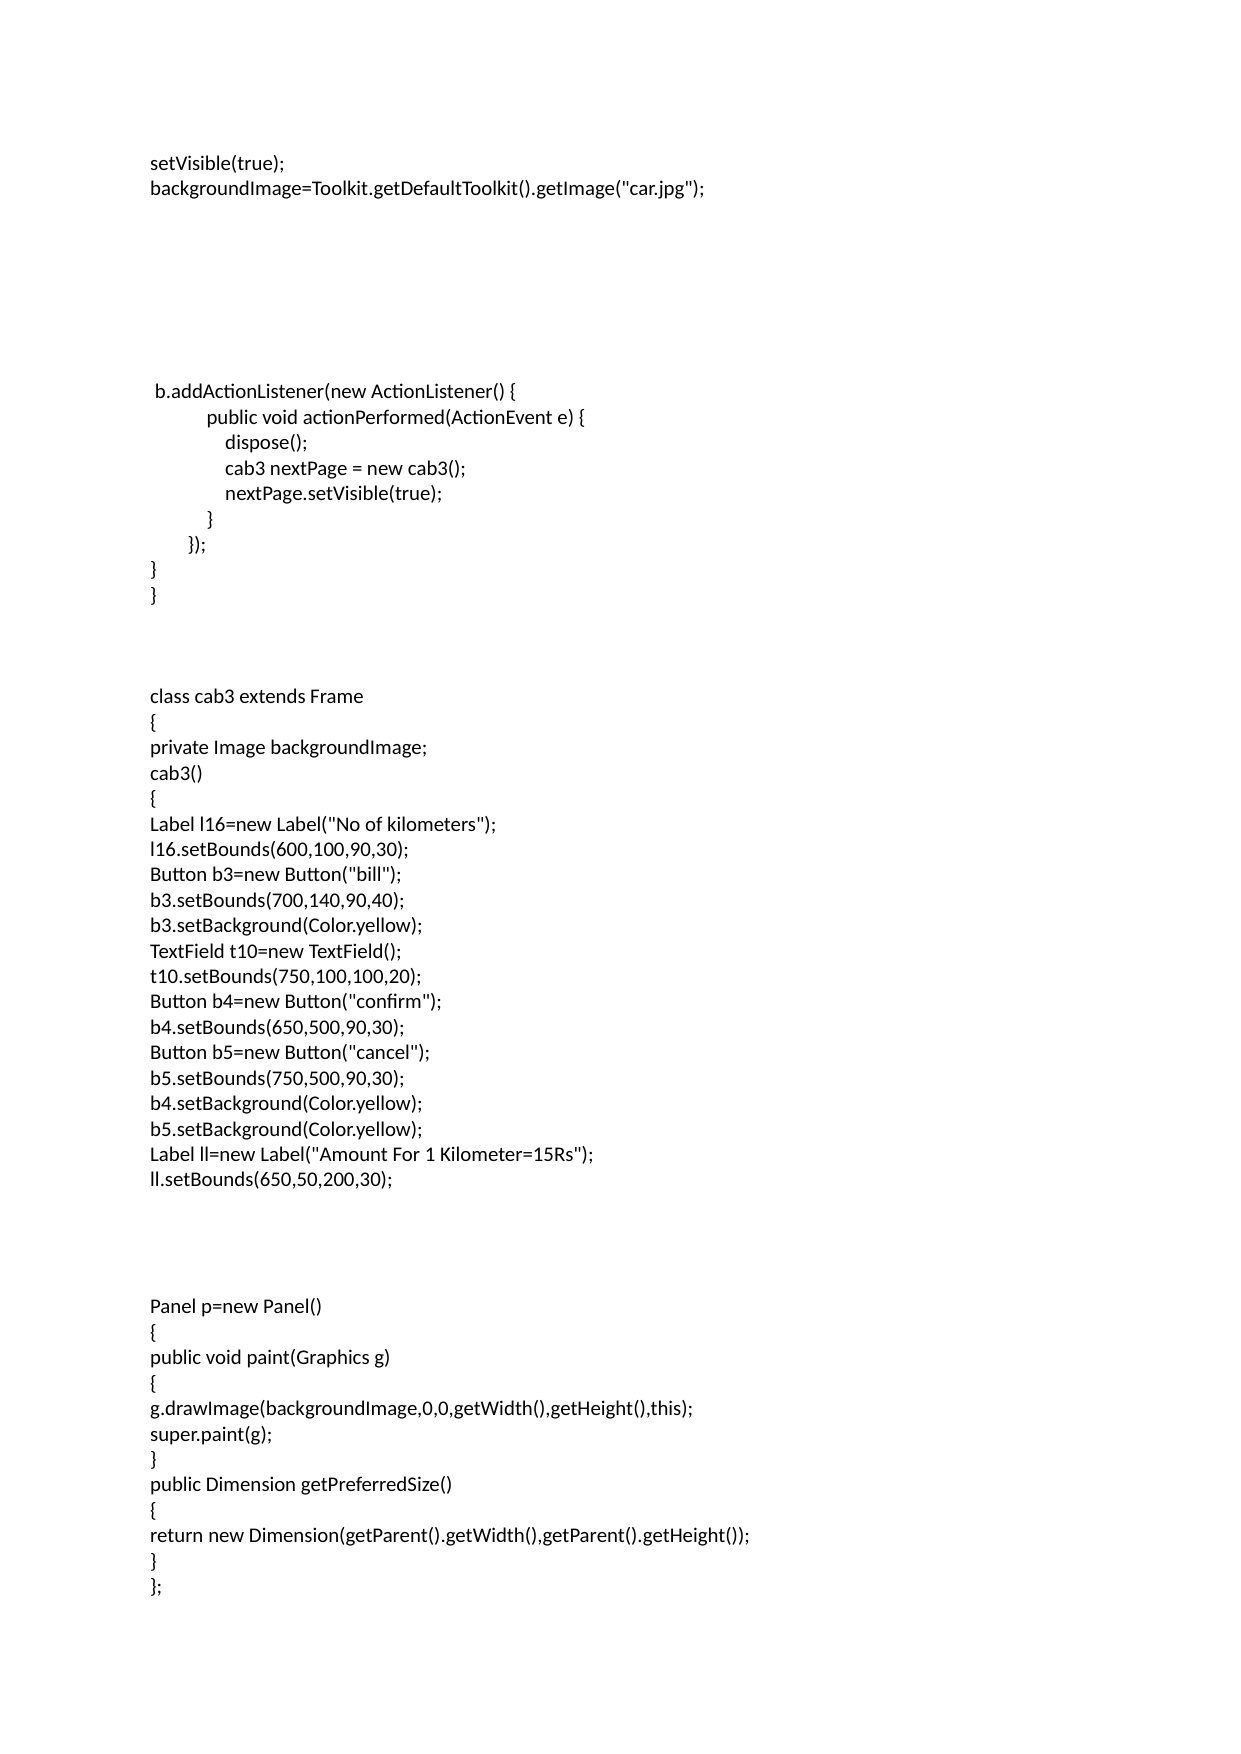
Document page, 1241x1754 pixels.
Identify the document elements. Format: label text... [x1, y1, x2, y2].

text b4.setBackground(Color.yellow); [150, 1090, 1090, 1116]
text setVisible(true); [150, 150, 1090, 175]
text TextField t10=new TextField(); [150, 938, 1090, 963]
text super.paint(g); [150, 1421, 1090, 1446]
text } [150, 582, 1090, 607]
text }); [150, 531, 1090, 557]
text { [150, 1319, 1090, 1344]
text b5.setBackground(Color.yellow); [150, 1116, 1090, 1141]
text public void paint(Graphics g) [150, 1344, 1090, 1370]
text } [150, 1446, 1090, 1472]
text b.addActionListener(new ActionListener() { [150, 379, 1090, 404]
text Panel p=new Panel() [150, 1294, 1090, 1319]
text } [150, 506, 1090, 531]
text cab3() [150, 760, 1090, 785]
text public void actionPerformed(ActionEvent e) { [150, 404, 1090, 429]
text backgroundImage=Toolkit.getDefaultToolkit().getImage("car.jpg"); [150, 175, 1090, 201]
text { [150, 785, 1090, 811]
text class cab3 extends Frame [150, 684, 1090, 709]
text ll.setBounds(650,50,200,30); [150, 1167, 1090, 1192]
text private Image backgroundImage; [150, 734, 1090, 760]
text Label ll=new Label("Amount For 1 Kilometer=15Rs"); [150, 1141, 1090, 1167]
text l16.setBounds(600,100,90,30); [150, 836, 1090, 862]
text Label l16=new Label("No of kilometers"); [150, 811, 1090, 836]
text Button b5=new Button("cancel"); [150, 1039, 1090, 1065]
text public Dimension getPreferredSize() [150, 1472, 1090, 1497]
text { [150, 709, 1090, 734]
text return new Dimension(getParent().getWidth(),getParent().getHeight()); [150, 1522, 1090, 1548]
text b4.setBounds(650,500,90,30); [150, 1014, 1090, 1039]
text { [150, 1497, 1090, 1522]
text Button b4=new Button("confirm"); [150, 989, 1090, 1014]
text b5.setBounds(750,500,90,30); [150, 1065, 1090, 1090]
text { [150, 1370, 1090, 1395]
text }; [150, 1573, 1090, 1599]
text b3.setBounds(700,140,90,40); [150, 887, 1090, 912]
text g.drawImage(backgroundImage,0,0,getWidth(),getHeight(),this); [150, 1395, 1090, 1421]
text nextPage.setVisible(true); [150, 480, 1090, 506]
text dispose(); [150, 429, 1090, 455]
text b3.setBackground(Color.yellow); [150, 912, 1090, 938]
text } [150, 1548, 1090, 1573]
text cab3 nextPage = new cab3(); [150, 455, 1090, 480]
text t10.setBounds(750,100,100,20); [150, 963, 1090, 989]
text Button b3=new Button("bill"); [150, 862, 1090, 887]
text } [150, 557, 1090, 582]
